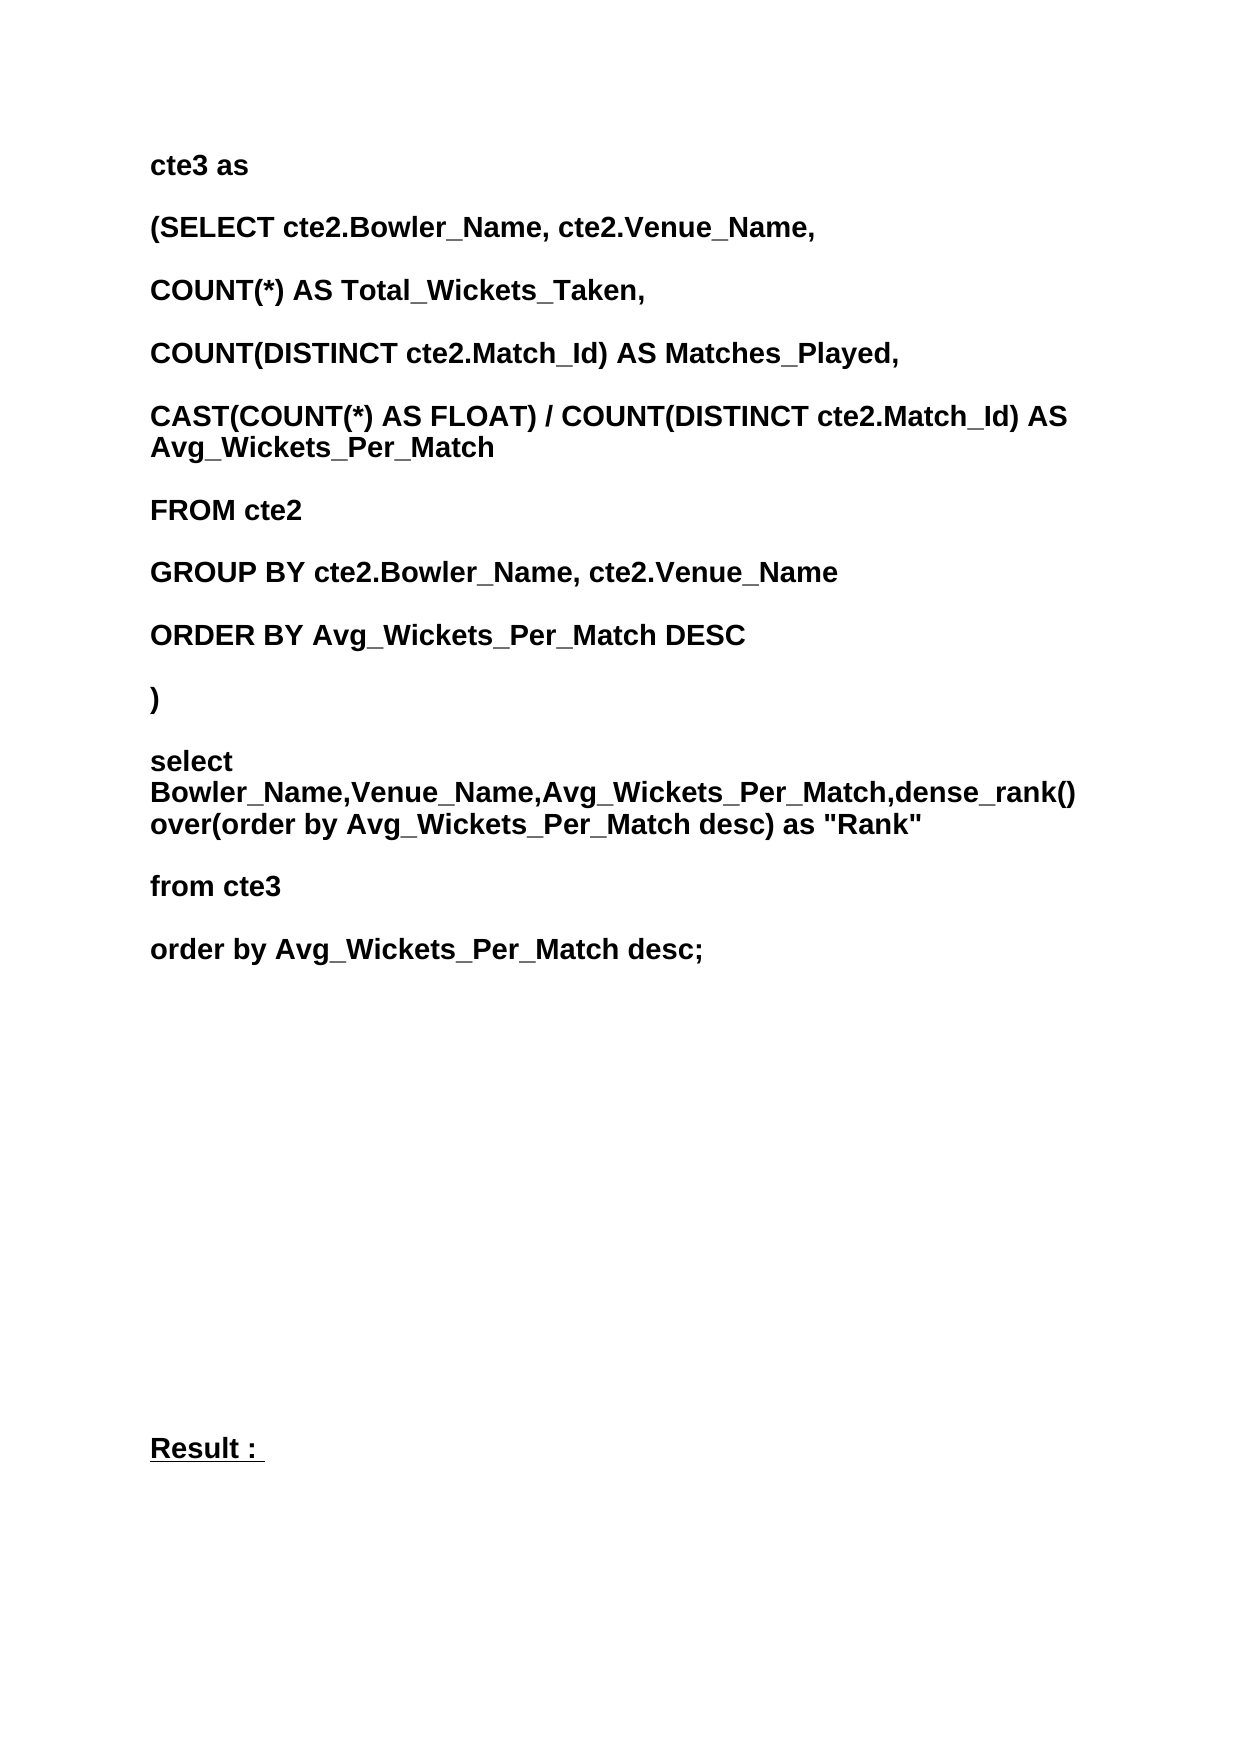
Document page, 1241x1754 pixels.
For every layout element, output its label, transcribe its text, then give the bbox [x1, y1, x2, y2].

text COUNT(DISTINCT cte2.Match_Id) AS Matches_Played, [150, 338, 1090, 369]
text select Bowler_Name,Venue_Name,Avg_Wickets_Per_Match,dense_rank() over(order by Avg_Wickets_Per_Match desc) as "Rank" [150, 746, 1090, 841]
text order by Avg_Wickets_Per_Match desc; [150, 934, 1090, 966]
text CAST(COUNT(*) AS FLOAT) / COUNT(DISTINCT cte2.Match_Id) AS Avg_Wickets_Per_Match [150, 401, 1090, 464]
text cte3 as [150, 150, 1090, 181]
text ) [150, 683, 1090, 715]
text Result : [150, 1432, 1090, 1465]
text GROUP BY cte2.Bowler_Name, cte2.Venue_Name [150, 558, 1090, 589]
text ORDER BY Avg_Wickets_Per_Match DESC [150, 621, 1090, 652]
text (SELECT cte2.Bowler_Name, cte2.Venue_Name, [150, 213, 1090, 244]
text COUNT(*) AS Total_Wickets_Taken, [150, 275, 1090, 307]
text FROM cte2 [150, 495, 1090, 527]
text from cte3 [150, 872, 1090, 903]
